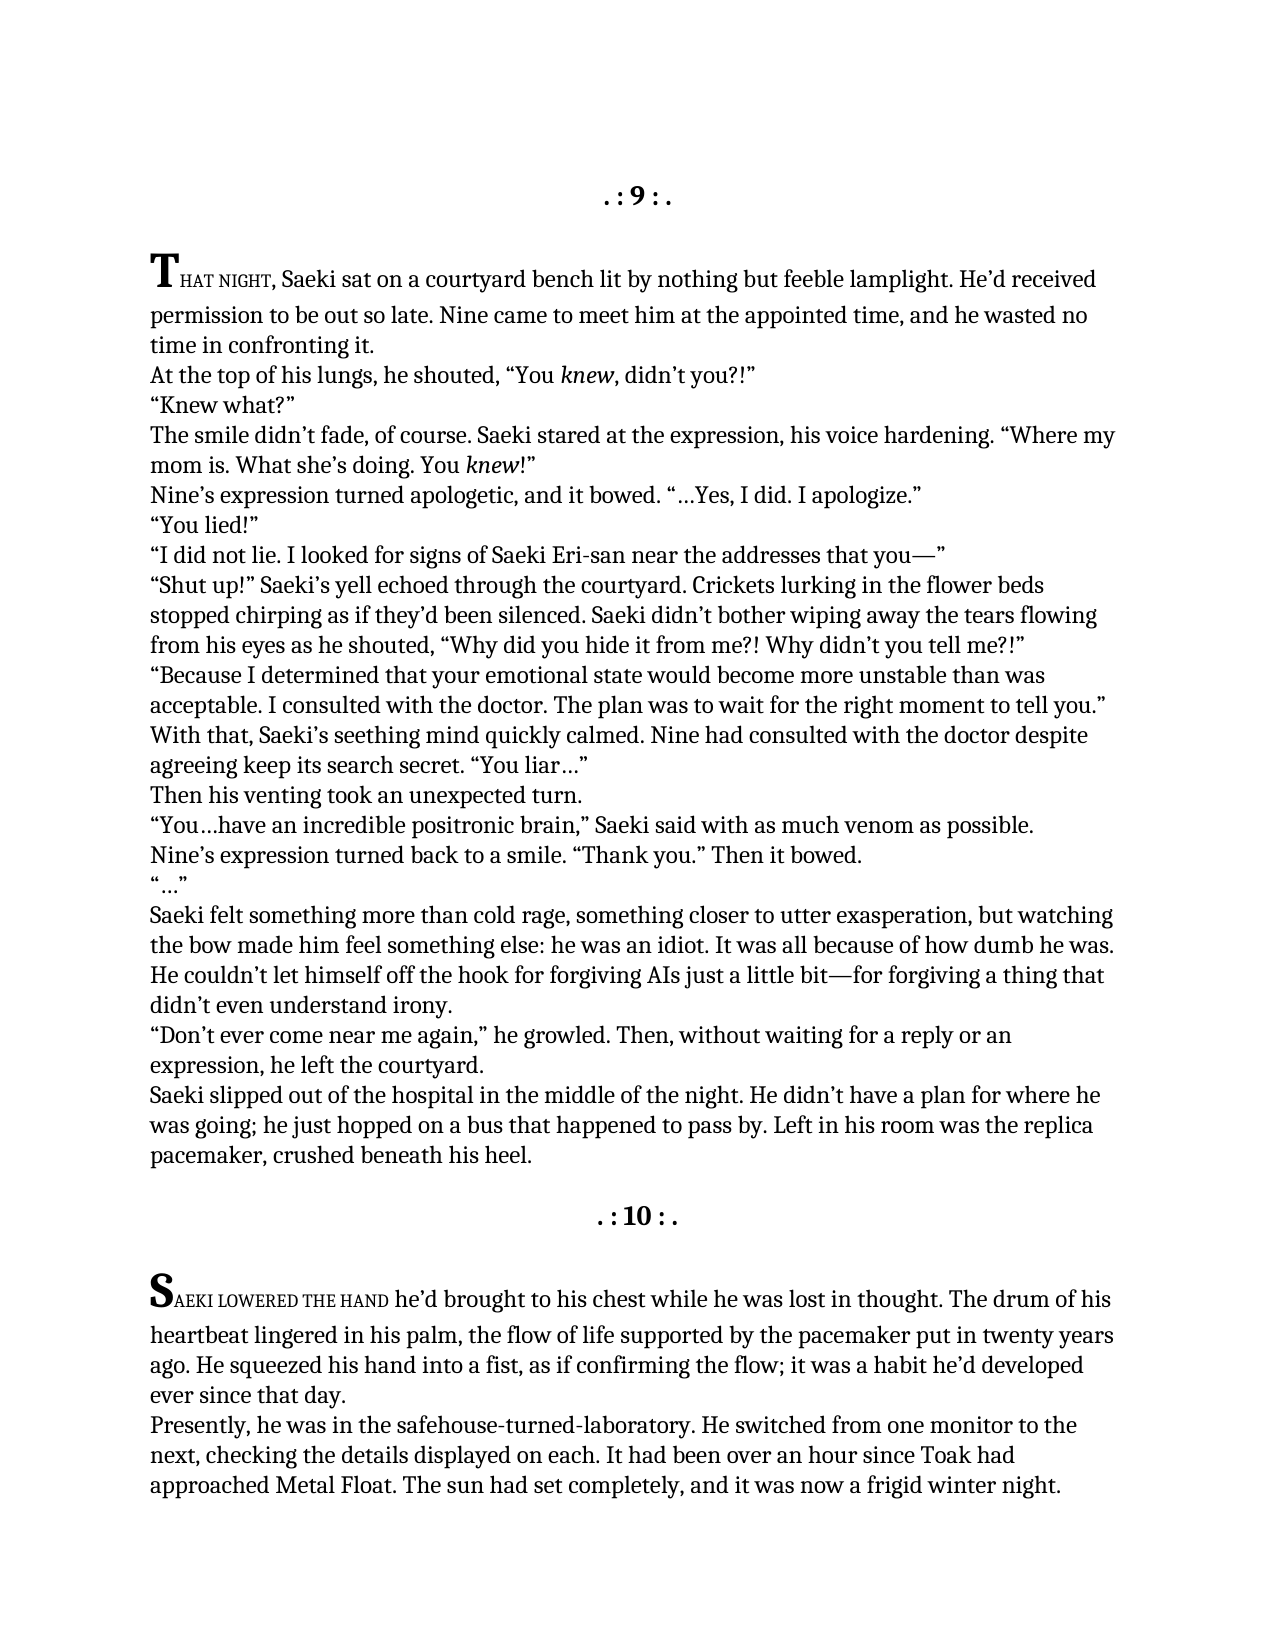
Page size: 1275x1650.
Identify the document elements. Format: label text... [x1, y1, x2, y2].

text At the top of his lungs, he shouted, “You knew, didn’t you?!” [150, 360, 1125, 390]
text “You lied!” [150, 510, 1125, 540]
text Nine’s expression turned apologetic, and it bowed. “…Yes, I did. I apologize.” [150, 480, 1125, 510]
text SAEKI LOWERED THE HAND he’d brought to his chest while he was lost in thought. The drum of his heartbeat lingered in his palm, the flow of life supported by the pacemaker put in twenty years ago. He squeezed his hand into a fist, as if confirming the flow; it was a habit he’d developed ever since that day. [150, 1262, 1125, 1410]
text “Shut up!” Saeki’s yell echoed through the courtyard. Crickets lurking in the flower beds stopped chirping as if they’d been silenced. Saeki didn’t bother wiping away the tears flowing from his eyes as he shouted, “Why did you hide it from me?! Why didn’t you tell me?!” [150, 570, 1125, 660]
text “Because I determined that your emotional state would become more unstable than was acceptable. I consulted with the doctor. The plan was to wait for the right moment to tell you.” [150, 660, 1125, 720]
text Saeki slipped out of the hospital in the middle of the night. He didn’t have a plan for where he was going; he just hopped on a bus that happened to pass by. Left in his room was the replica pacemaker, crushed beneath his heel. [150, 1080, 1125, 1170]
text “Knew what?” [150, 390, 1125, 420]
text “Don’t ever come near me again,” he growled. Then, without waiting for a reply or an expression, he left the courtyard. [150, 1020, 1125, 1080]
text Saeki felt something more than cold rage, something closer to utter exasperation, but watching the bow made him feel something else: he was an idiot. It was all because of how dumb he was. He couldn’t let himself off the hook for forgiving AIs just a little bit—for forgiving a thing that didn’t even understand irony. [150, 900, 1125, 1020]
text “I did not lie. I looked for signs of Saeki Eri-san near the addresses that you—” [150, 540, 1125, 570]
text Presently, he was in the safehouse-turned-laboratory. He switched from one monitor to the next, checking the details displayed on each. It had been over an hour since Toak had approached Metal Float. The sun had set completely, and it was now a frigid winter night. [150, 1410, 1125, 1500]
text The smile didn’t fade, of course. Saeki stared at the expression, his voice hardening. “Where my mom is. What she’s doing. You knew!” [150, 420, 1125, 480]
text “…” [150, 870, 1125, 900]
text “You…have an incredible positronic brain,” Saeki said with as much venom as possible. [150, 810, 1125, 840]
text THAT NIGHT, Saeki sat on a courtyard bench lit by nothing but feeble lamplight. He’d received permission to be out so late. Nine came to meet him at the appointed time, and he wasted no time in confronting it. [150, 242, 1125, 360]
text Then his venting took an unexpected turn. [150, 780, 1125, 810]
text Nine’s expression turned back to a smile. “Thank you.” Then it bowed. [150, 840, 1125, 870]
text . : 9 : . [150, 180, 1125, 212]
text . : 10 : . [150, 1200, 1125, 1232]
text With that, Saeki’s seething mind quickly calmed. Nine had consulted with the doctor despite agreeing keep its search secret. “You liar…” [150, 720, 1125, 780]
